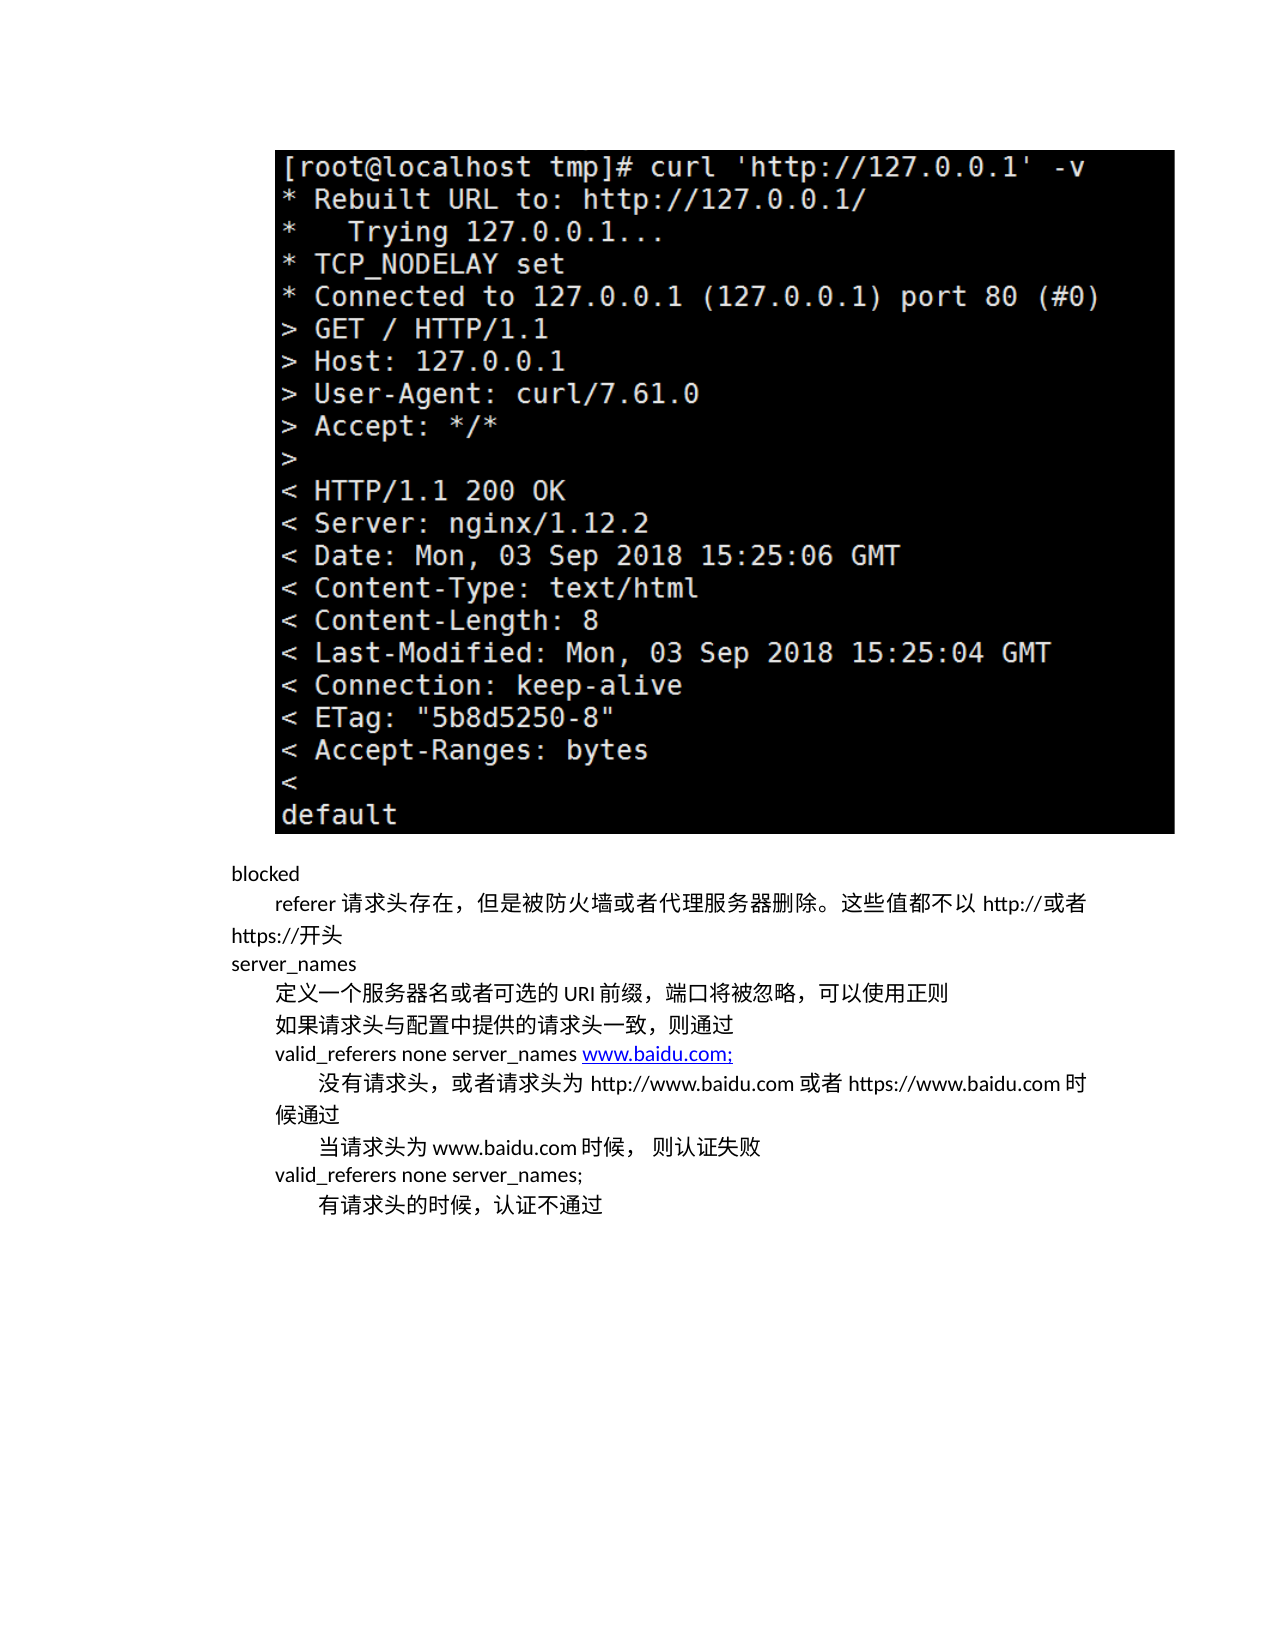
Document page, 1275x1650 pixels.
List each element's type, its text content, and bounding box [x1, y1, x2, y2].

text 如果请求头与配置中提供的请求头一致，则通过 [231, 1008, 1087, 1040]
text 没有请求头，或者请求头为http://www.baidu.com或者https://www.baidu.com时候通过 [275, 1066, 1087, 1130]
picture [275, 150, 1175, 834]
text 定义一个服务器名或者可选的URI前缀，端口将被忽略，可以使用正则 [231, 976, 1087, 1008]
text blocked [187, 860, 1087, 886]
text referer请求头存在，但是被防火墙或者代理服务器删除。这些值都不以http://或者https://开头 [231, 886, 1087, 950]
text valid_referers none server_names; [231, 1161, 1087, 1188]
text 当请求头为www.baidu.com时候， 则认证失败 [275, 1130, 1087, 1161]
text valid_referers none server_names www.baidu.com; [231, 1040, 1087, 1066]
text 有请求头的时候，认证不通过 [275, 1188, 1087, 1220]
text server_names [187, 950, 1087, 976]
